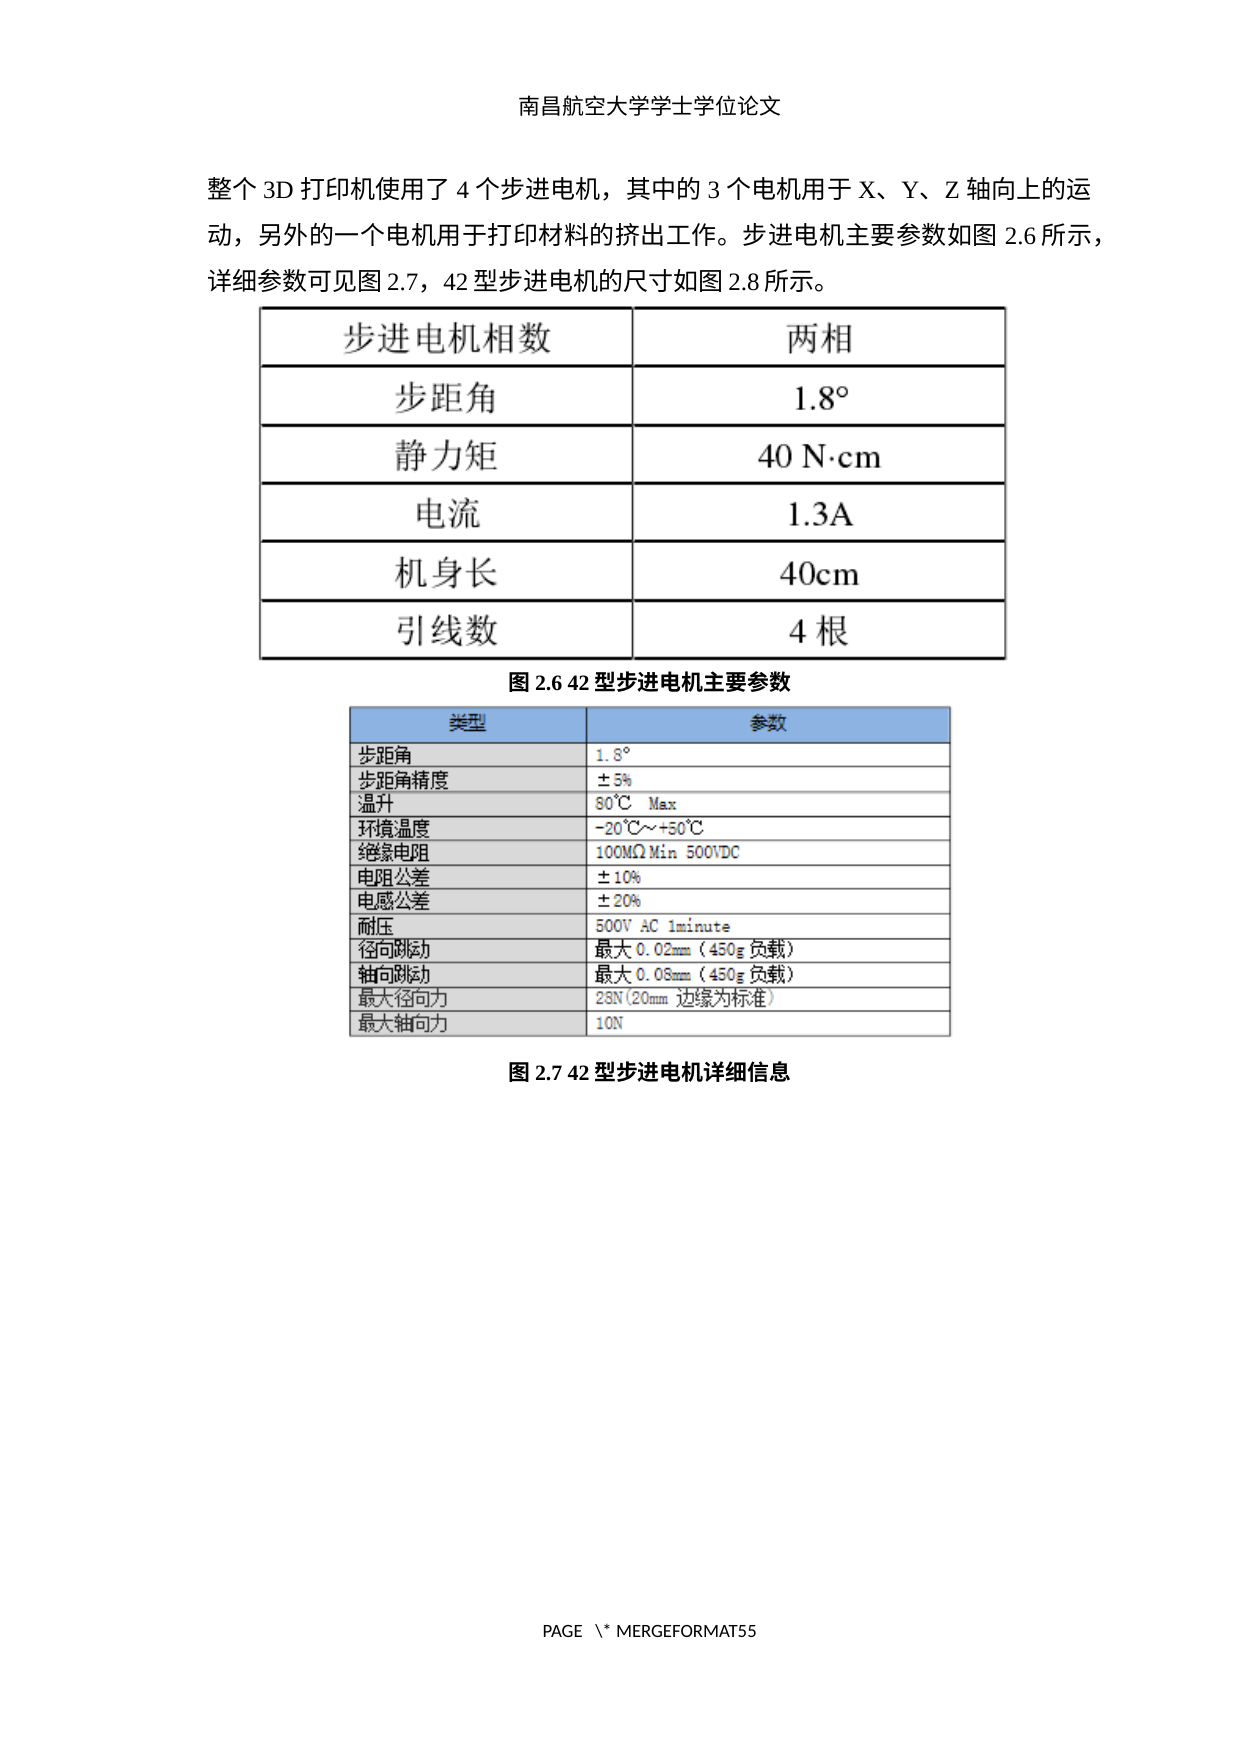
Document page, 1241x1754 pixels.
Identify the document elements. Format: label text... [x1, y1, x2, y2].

text 图2.6 42型步进电机主要参数 [207, 665, 1092, 697]
picture [337, 697, 962, 1045]
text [207, 162, 1092, 299]
text 图2.7 42型步进电机详细信息 [207, 1055, 1092, 1087]
picture [250, 299, 1014, 665]
